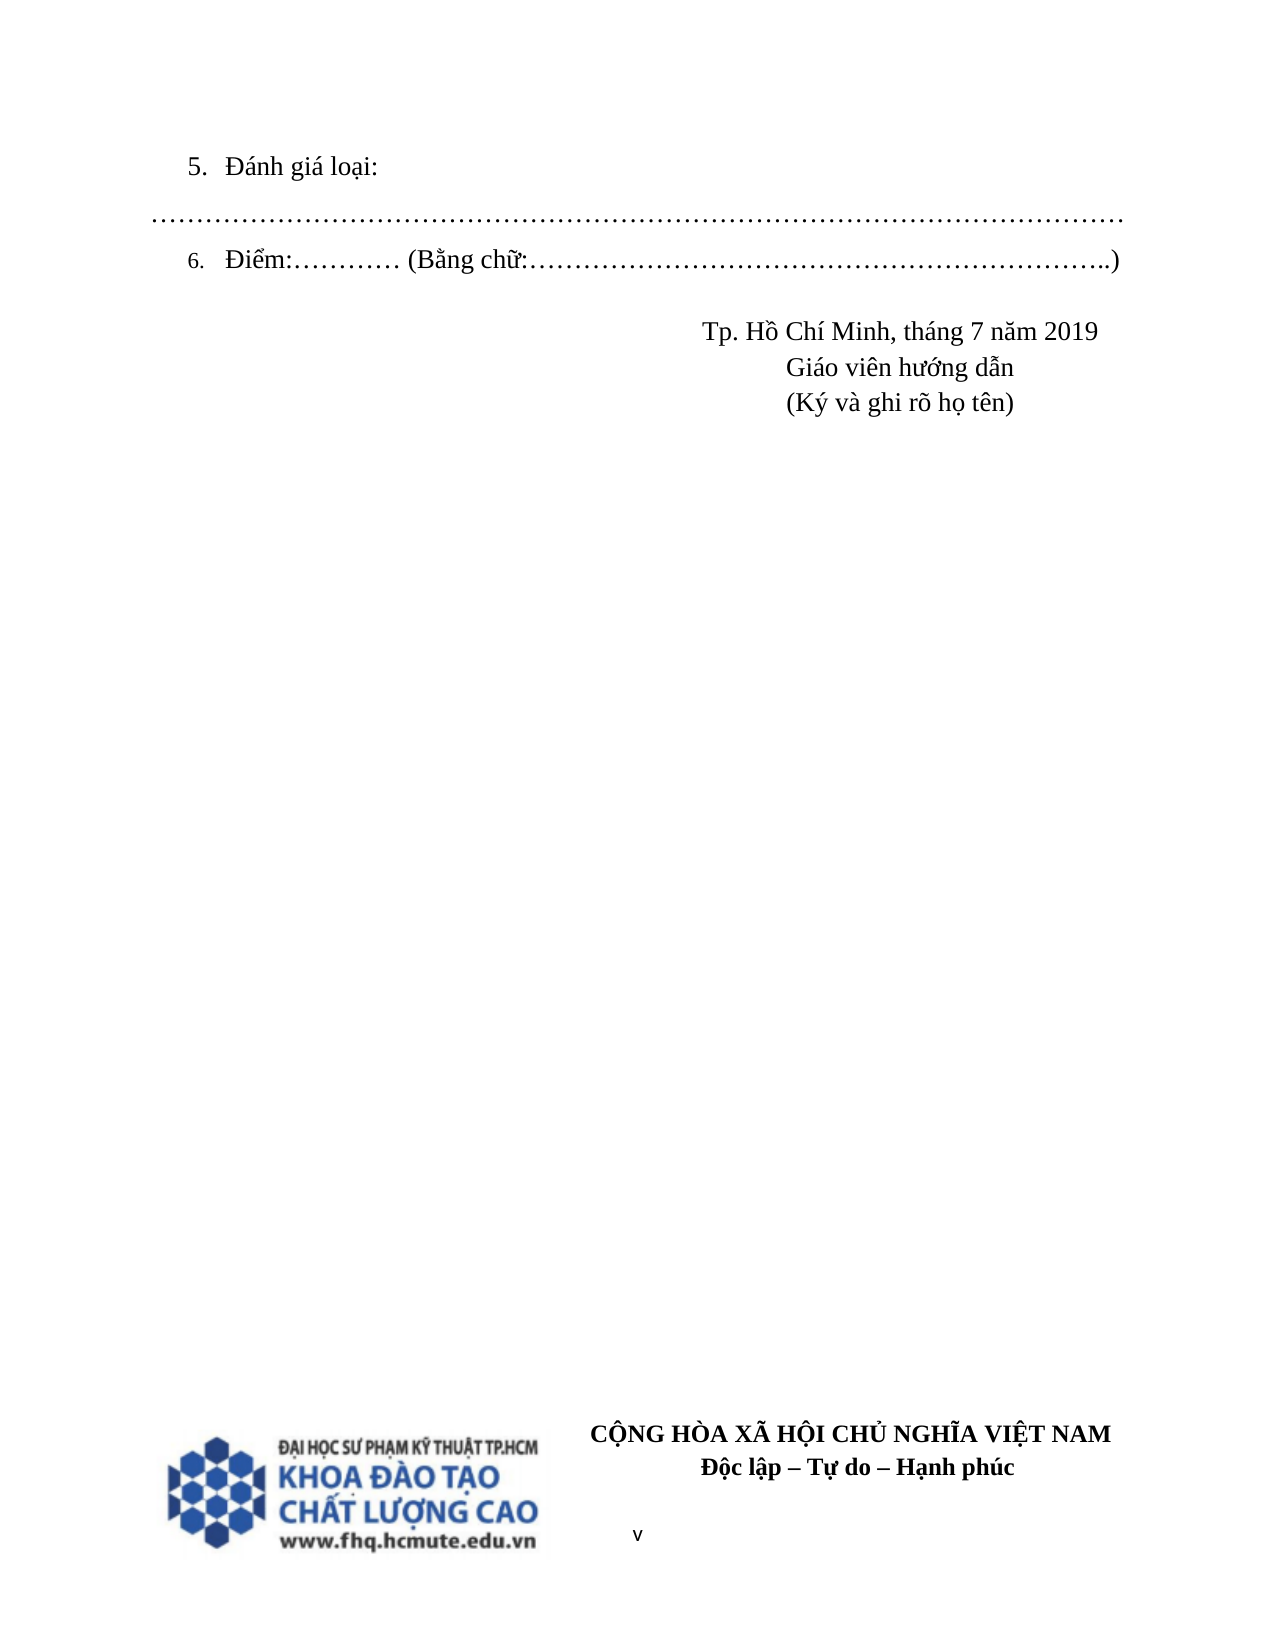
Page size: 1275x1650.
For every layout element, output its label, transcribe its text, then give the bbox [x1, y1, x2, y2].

text Tp. Hồ Chí Minh, tháng 7 năm 2019 [675, 315, 1125, 346]
text CỘNG HÒA XÃ HỘI CHỦ NGHĨA VIỆT NAM [572, 1419, 1125, 1448]
list Đánh giá loại: [187, 150, 1125, 181]
list Điểm:………… (Bằng chữ:………………………………………………………..) [187, 243, 1125, 274]
text Giáo viên hướng dẫn [675, 351, 1125, 382]
picture [143, 1419, 572, 1574]
text ……………………………………………………………………………………………… [150, 197, 1125, 228]
text (Ký và ghi rõ họ tên) [675, 386, 1125, 418]
text Độc lập – Tự do – Hạnh phúc [572, 1452, 1125, 1481]
